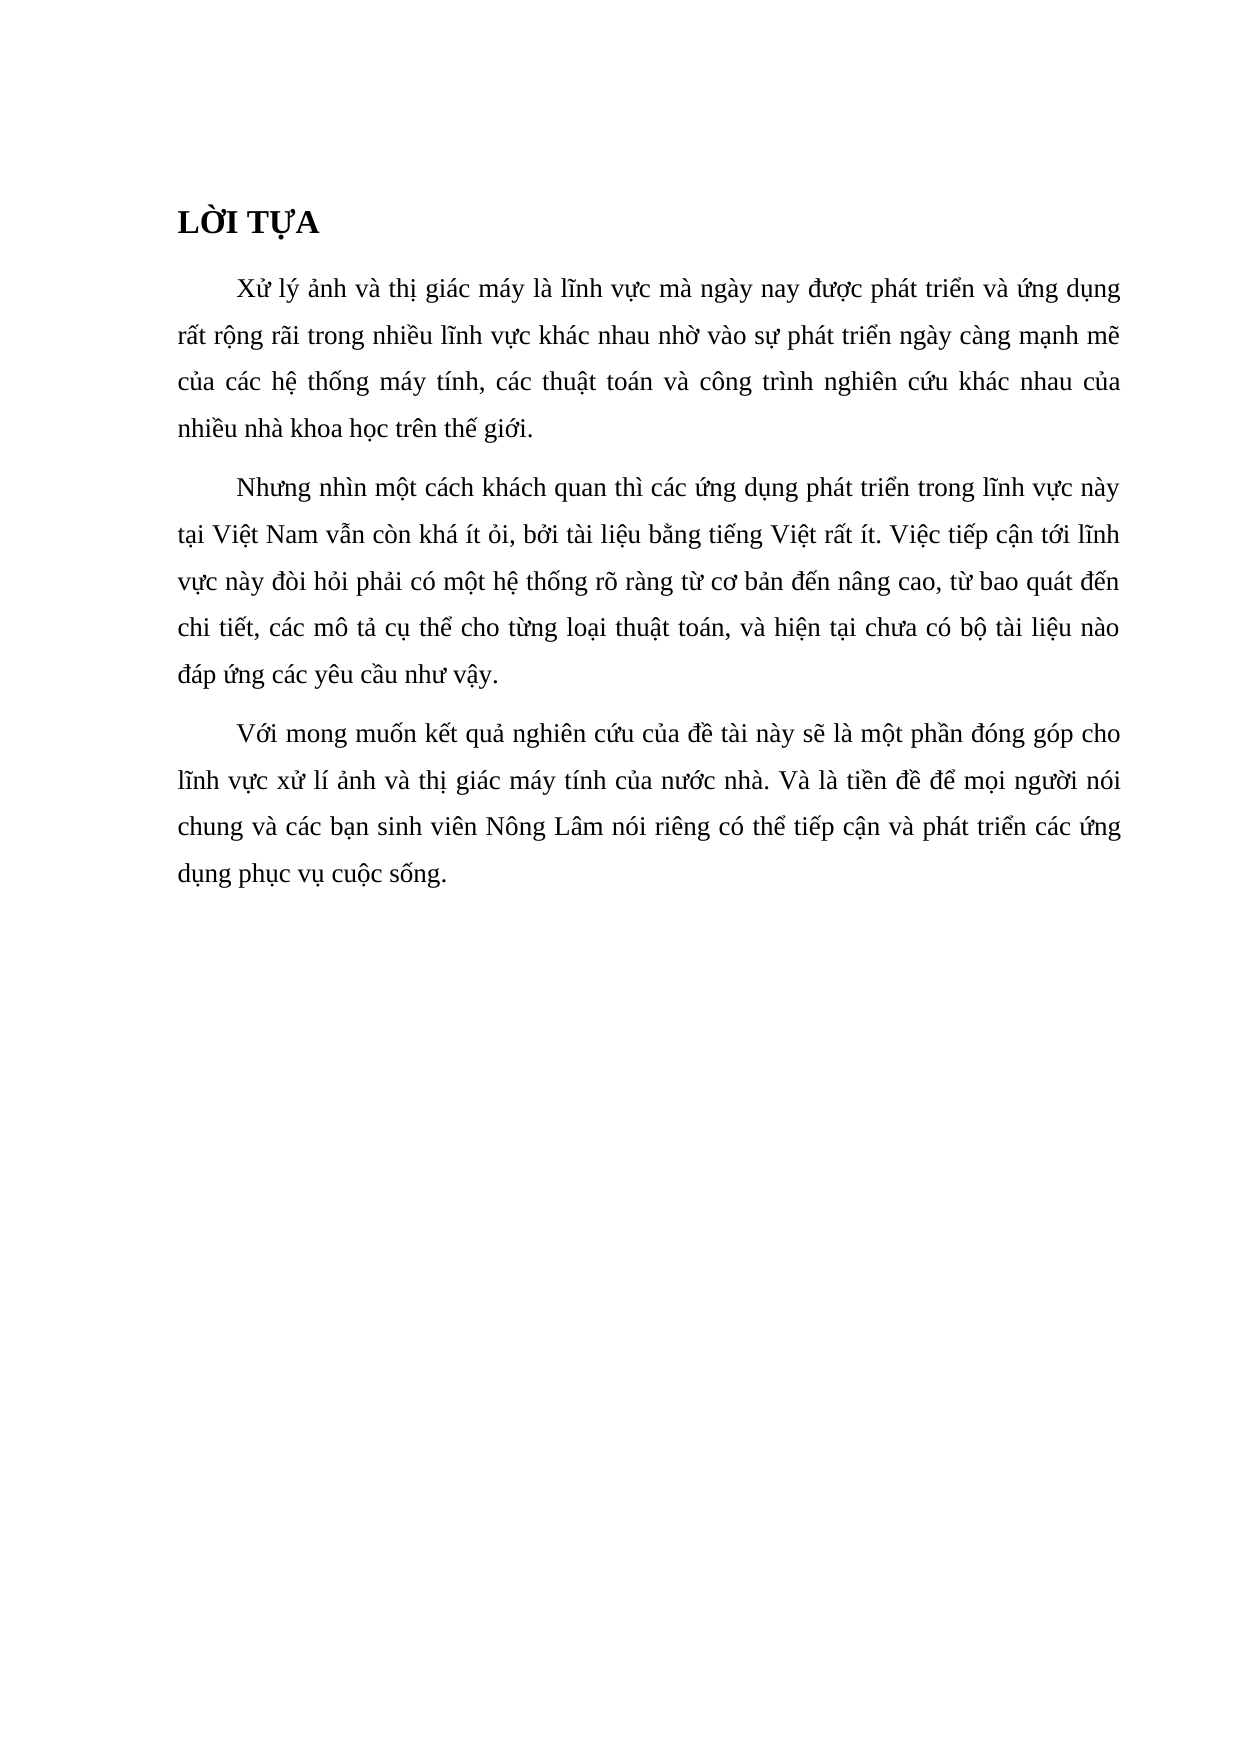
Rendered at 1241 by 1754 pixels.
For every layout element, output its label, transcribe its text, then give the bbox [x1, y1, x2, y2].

subtitle LỜI TỰA [177, 202, 1122, 241]
text Với mong muốn kết quả nghiên cứu của đề tài này sẽ là một phần đóng góp cho lĩnh vực xử lí ảnh và thị giác máy tính của nước nhà. Và là tiền đề để mọi người nói chung và các bạn sinh viên Nông Lâm nói riêng có thể tiếp cận và phát triển các ứng dụng phục vụ cuộc sống. [177, 717, 1122, 888]
text Nhưng nhìn một cách khách quan thì các ứng dụng phát triển trong lĩnh vực này tại Việt Nam vẫn còn khá ít ỏi, bởi tài liệu bằng tiếng Việt rất ít. Việc tiếp cận tới lĩnh vực này đòi hỏi phải có một hệ thống rõ ràng từ cơ bản đến nâng cao, từ bao quát đến chi tiết, các mô tả cụ thể cho từng loại thuật toán, và hiện tại chưa có bộ tài liệu nào đáp ứng các yêu cầu như vậy. [177, 471, 1122, 689]
text Xử lý ảnh và thị giác máy là lĩnh vực mà ngày nay được phát triển và ứng dụng rất rộng rãi trong nhiều lĩnh vực khác nhau nhờ vào sự phát triển ngày càng mạnh mẽ của các hệ thống máy tính, các thuật toán và công trình nghiên cứu khác nhau của nhiều nhà khoa học trên thế giới. [177, 272, 1122, 443]
